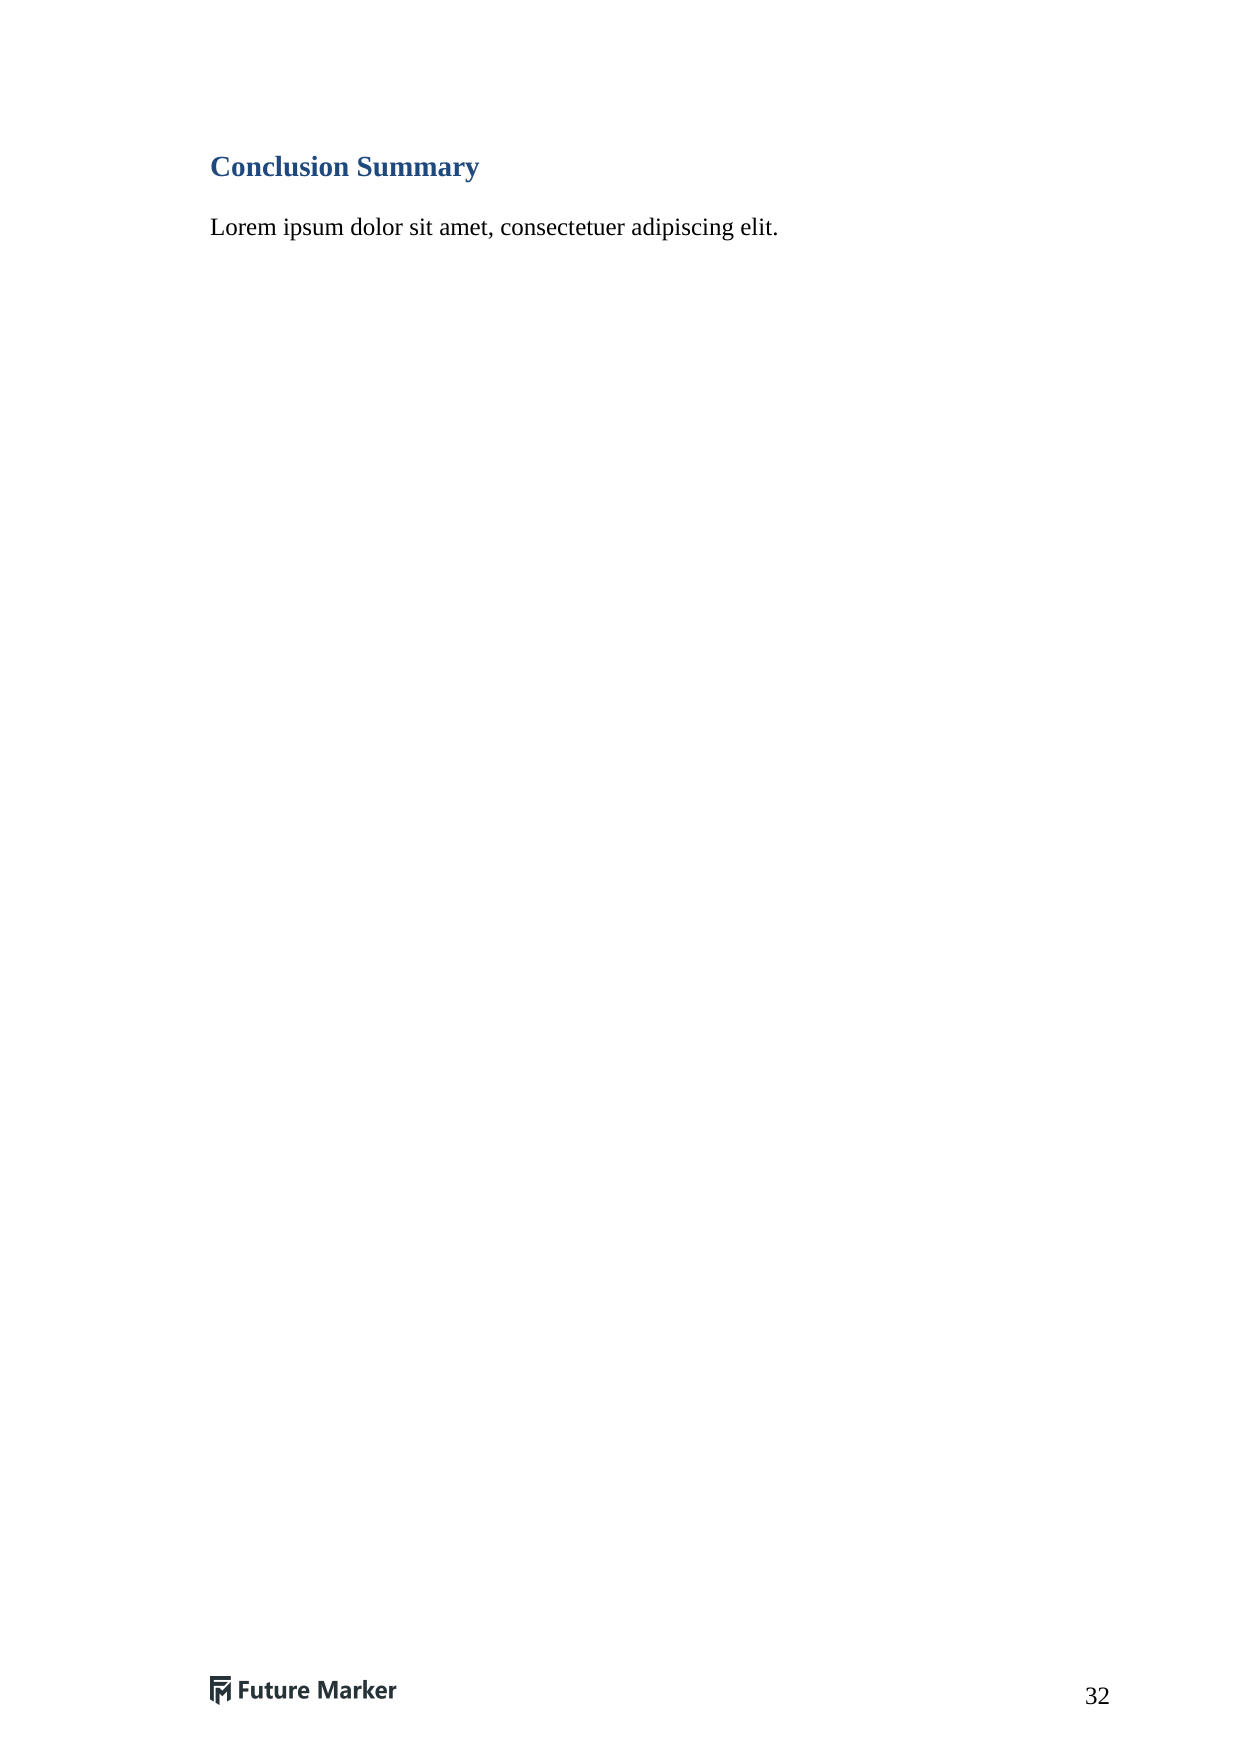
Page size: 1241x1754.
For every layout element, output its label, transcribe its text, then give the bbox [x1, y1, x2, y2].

text Lorem ipsum dolor sit amet, consectetuer adipiscing elit. [210, 212, 1120, 241]
picture [210, 1676, 397, 1705]
subtitle Conclusion Summary [210, 149, 1120, 183]
